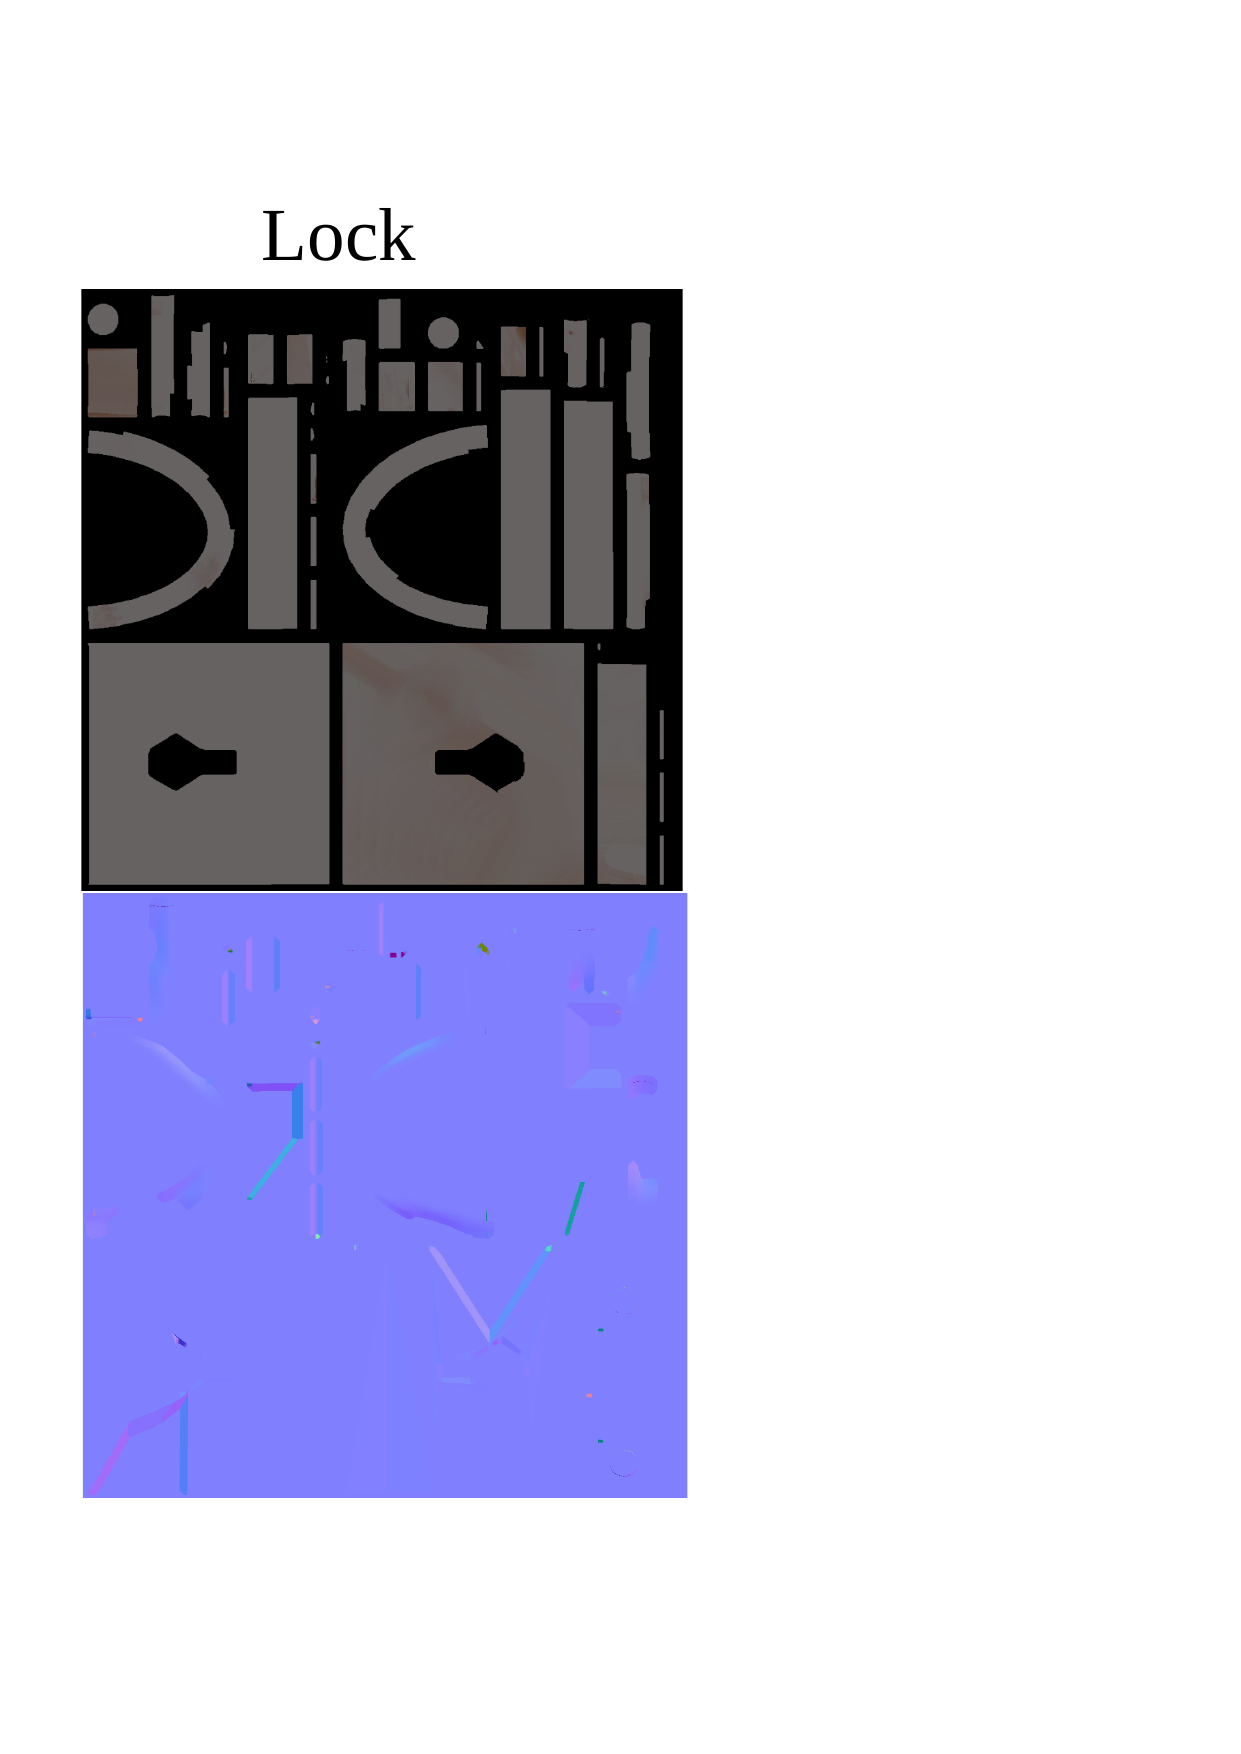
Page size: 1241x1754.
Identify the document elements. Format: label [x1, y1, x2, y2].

picture [82, 893, 688, 1498]
picture [81, 289, 683, 891]
